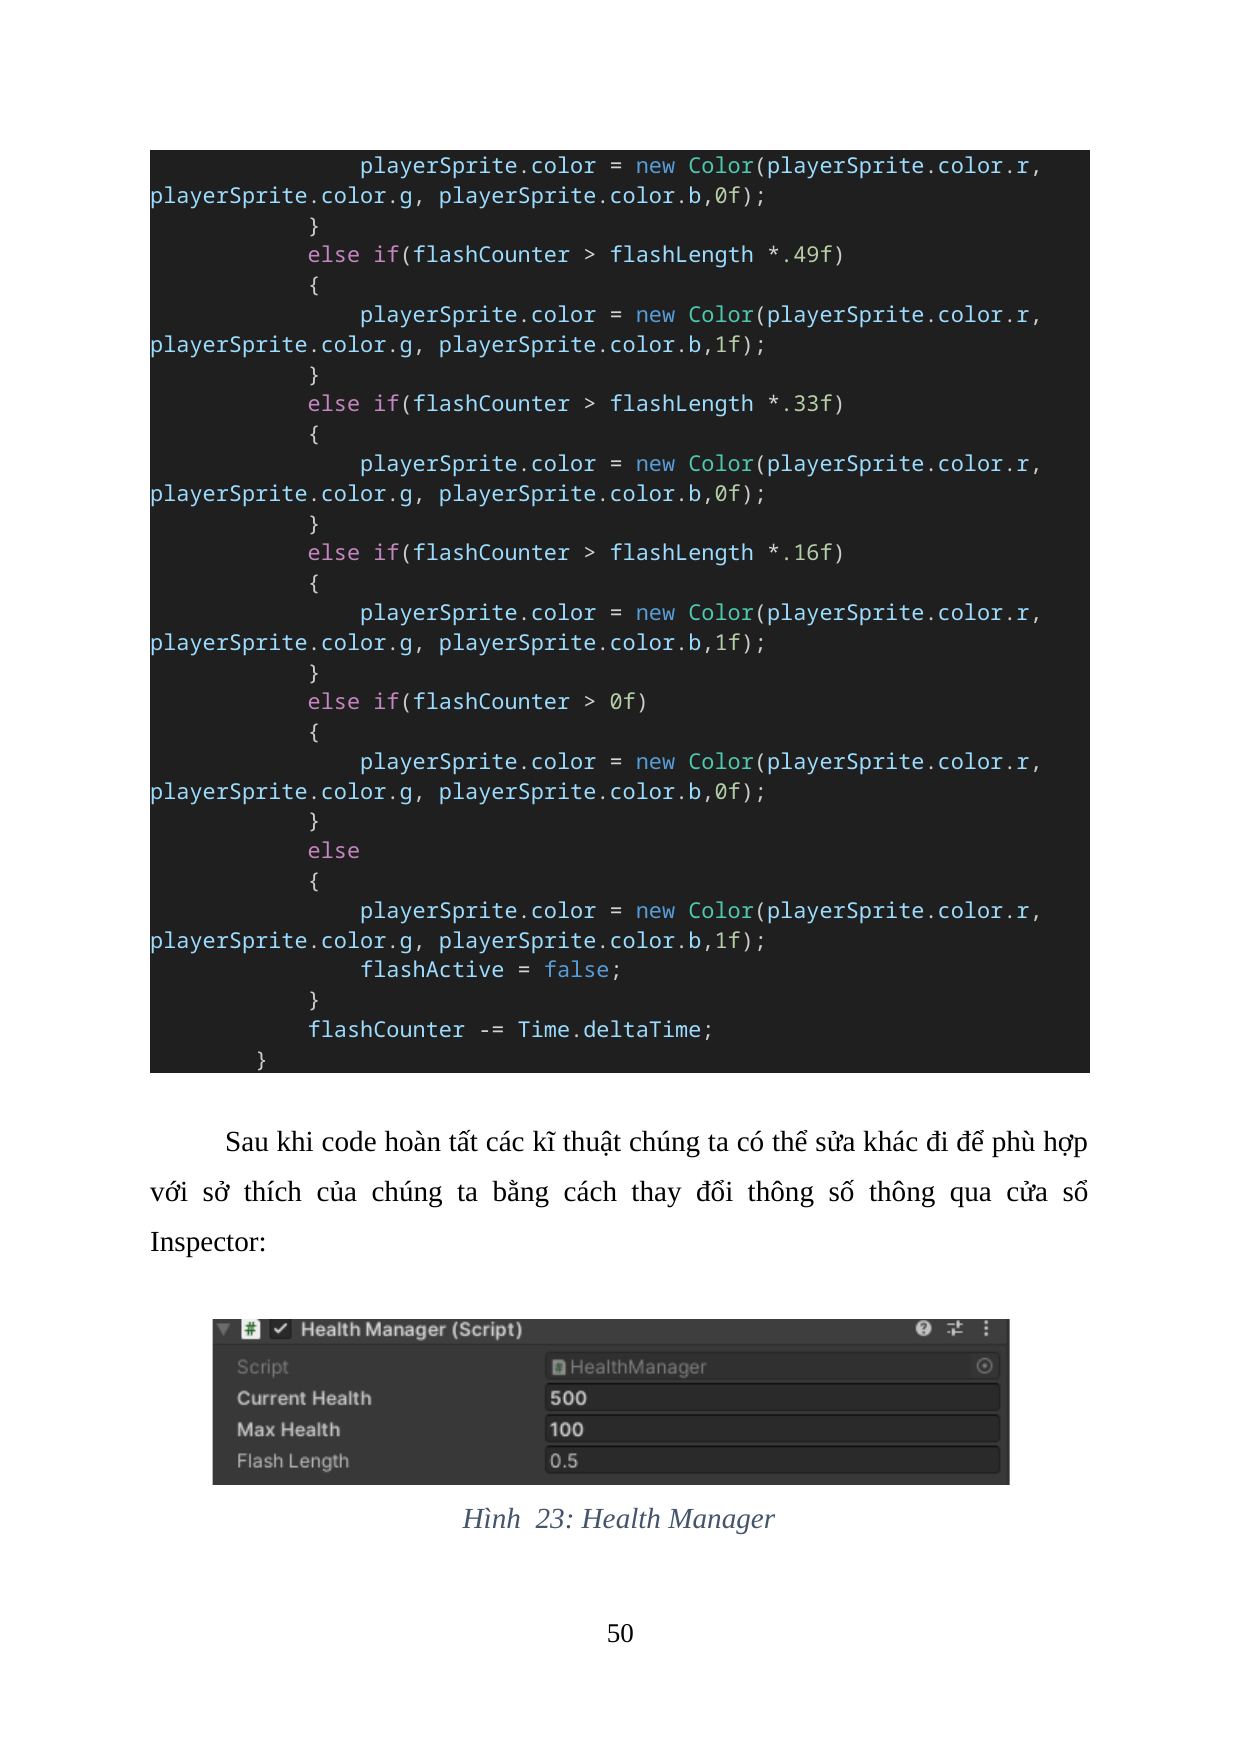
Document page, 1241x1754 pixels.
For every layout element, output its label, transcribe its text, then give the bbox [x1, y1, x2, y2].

text else if(flashCounter > flashLength *.16f) [150, 537, 1090, 567]
text else if(flashCounter > 0f) [150, 686, 1090, 716]
text flashCounter -= Time.deltaTime; [150, 1014, 1090, 1044]
text playerSprite.color = new Color(playerSprite.color.r, playerSprite.color.g, playerSprite.color.b,0f); [150, 150, 1090, 209]
text else if(flashCounter > flashLength *.49f) [150, 239, 1090, 269]
text { [150, 418, 1090, 448]
text playerSprite.color = new Color(playerSprite.color.r, playerSprite.color.g, playerSprite.color.b,0f); [150, 746, 1090, 805]
text { [150, 865, 1090, 895]
text { [150, 716, 1090, 746]
text else [150, 835, 1090, 865]
text } [150, 507, 1090, 537]
text } [150, 656, 1090, 686]
text playerSprite.color = new Color(playerSprite.color.r, playerSprite.color.g, playerSprite.color.b,0f); [150, 448, 1090, 507]
text { [150, 567, 1090, 597]
text playerSprite.color = new Color(playerSprite.color.r, playerSprite.color.g, playerSprite.color.b,1f); [150, 597, 1090, 656]
text } [150, 358, 1090, 388]
text } [150, 805, 1090, 835]
text } [150, 209, 1090, 239]
text flashActive = false; [150, 954, 1090, 984]
text Sau khi code hoàn tất các kĩ thuật chúng ta có thể sửa khác đi để phù hợp với sở thích của chúng ta bằng cách thay đổi thông số thông qua cửa sổ Inspector: [150, 1124, 1090, 1258]
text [150, 299, 1090, 358]
text playerSprite.color = new Color(playerSprite.color.r, playerSprite.color.g, playerSprite.color.b,1f); [150, 895, 1090, 954]
text { [150, 269, 1090, 299]
picture [212, 1319, 1010, 1485]
text } [150, 984, 1090, 1014]
text } [150, 1044, 1090, 1073]
text else if(flashCounter > flashLength *.33f) [150, 388, 1090, 418]
